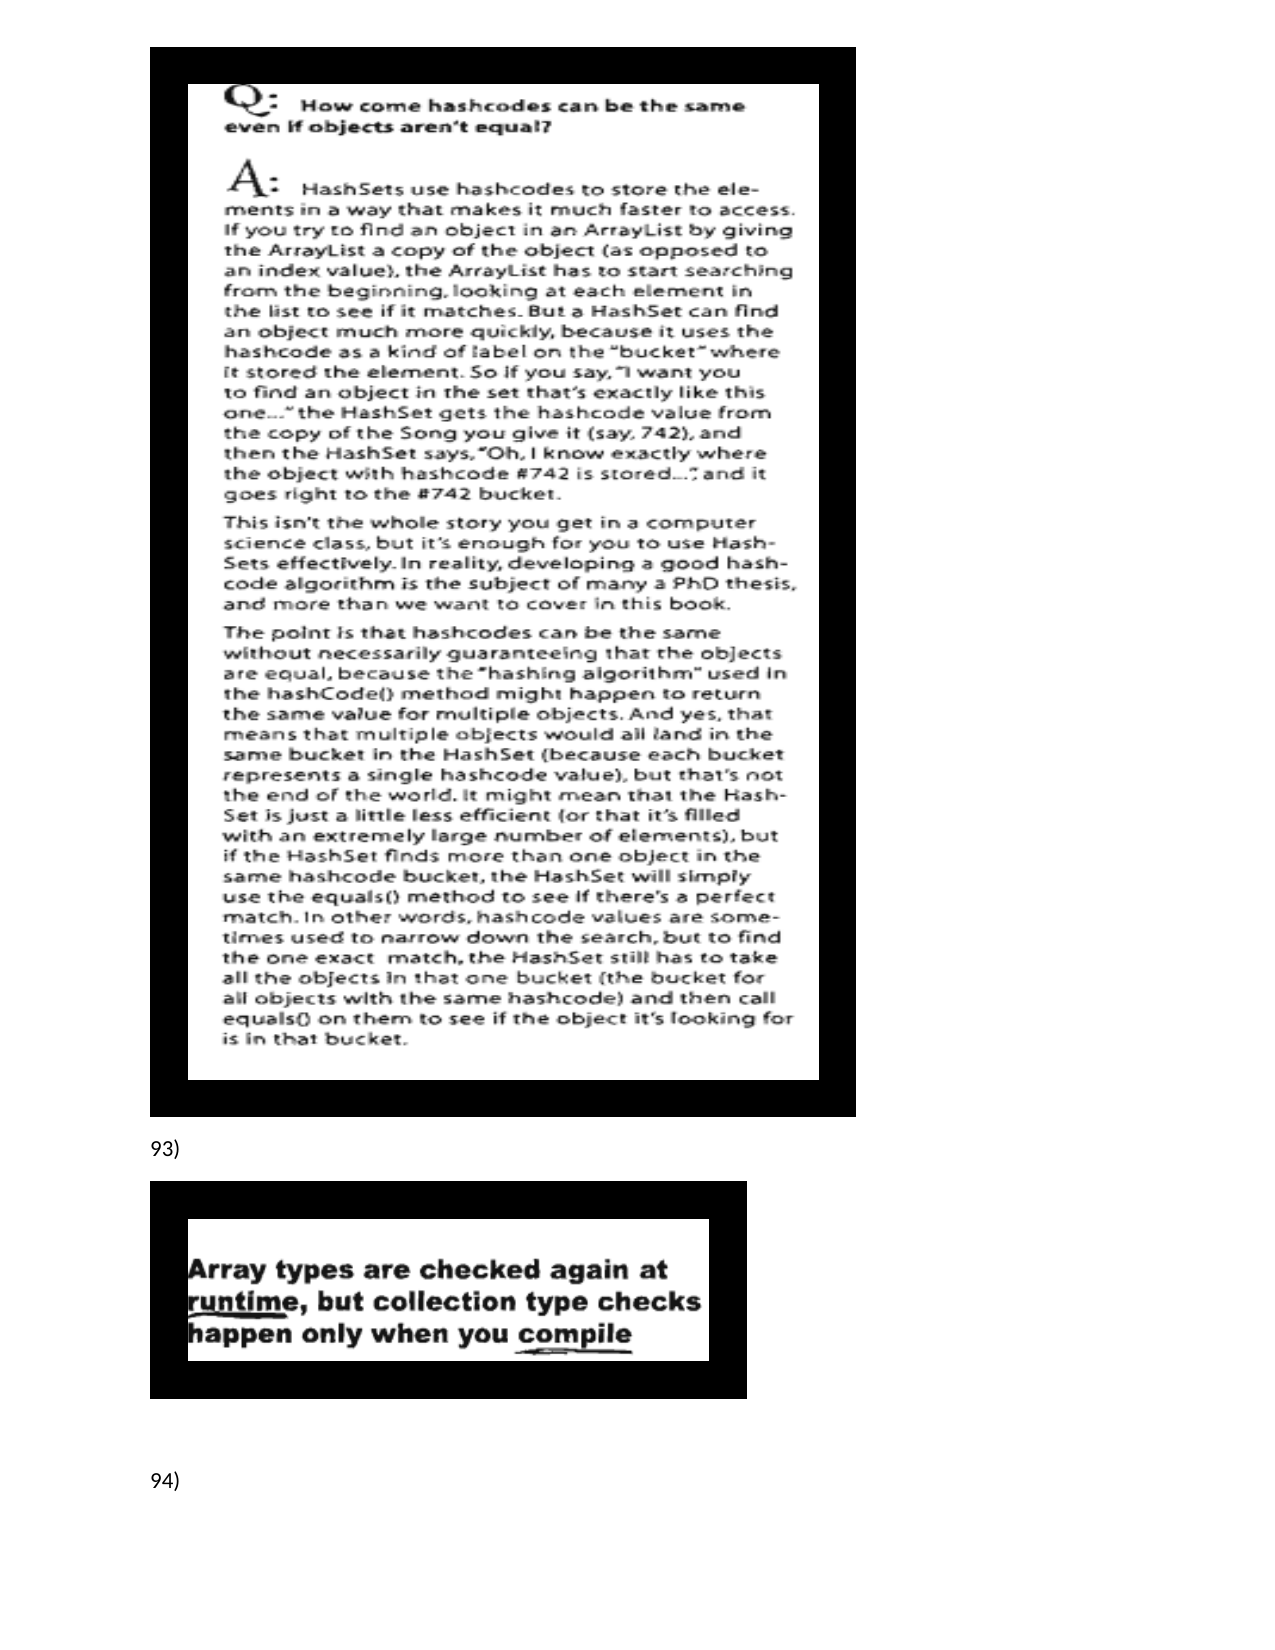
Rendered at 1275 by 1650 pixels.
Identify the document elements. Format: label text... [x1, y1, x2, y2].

text 94) [150, 1466, 1125, 1494]
picture [188, 1219, 709, 1361]
picture [188, 84, 819, 1080]
text 93) [150, 1134, 1125, 1163]
